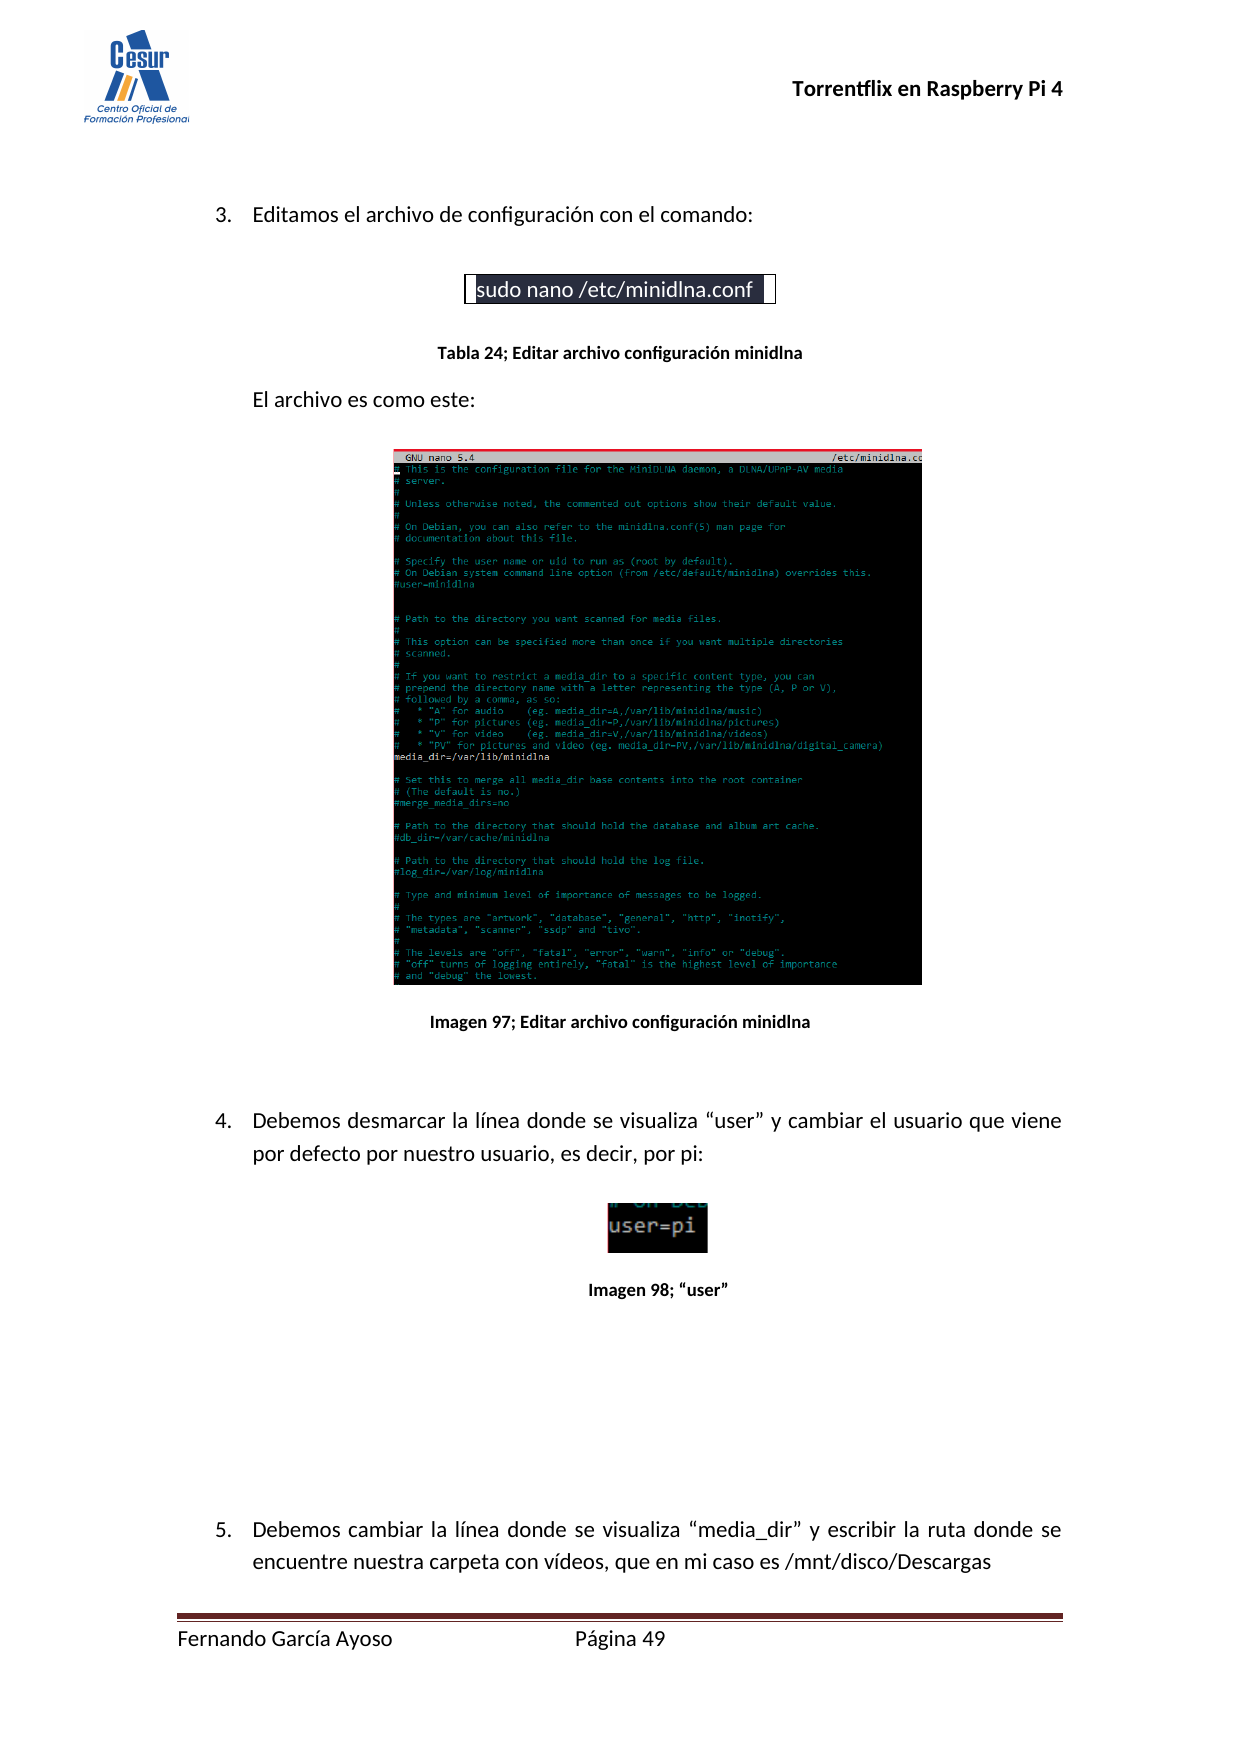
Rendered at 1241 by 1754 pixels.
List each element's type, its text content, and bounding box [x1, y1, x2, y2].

text Imagen 98; “user” [177, 1278, 1063, 1301]
picture [84, 30, 190, 124]
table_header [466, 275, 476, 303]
list Debemos desmarcar la línea donde se visualiza “user” y cambiar el usuario que viene por defecto por nuestro usuario, es decir, por pi: [215, 1107, 1063, 1167]
picture [393, 449, 922, 985]
picture [607, 1203, 708, 1253]
list Editamos el archivo de configuración con el comando: [215, 201, 1063, 229]
text Imagen 97; Editar archivo configuración minidlna [177, 1010, 1063, 1033]
list El archivo es como este: [252, 385, 1063, 413]
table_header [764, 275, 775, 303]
list Debemos cambiar la línea donde se visualiza “media_dir” y escribir la ruta donde se encuentre nuestra carpeta con vídeos, que en mi caso es /mnt/disco/Descargas [215, 1515, 1063, 1575]
text Tabla 24; Editar archivo configuración minidlna [177, 341, 1063, 364]
